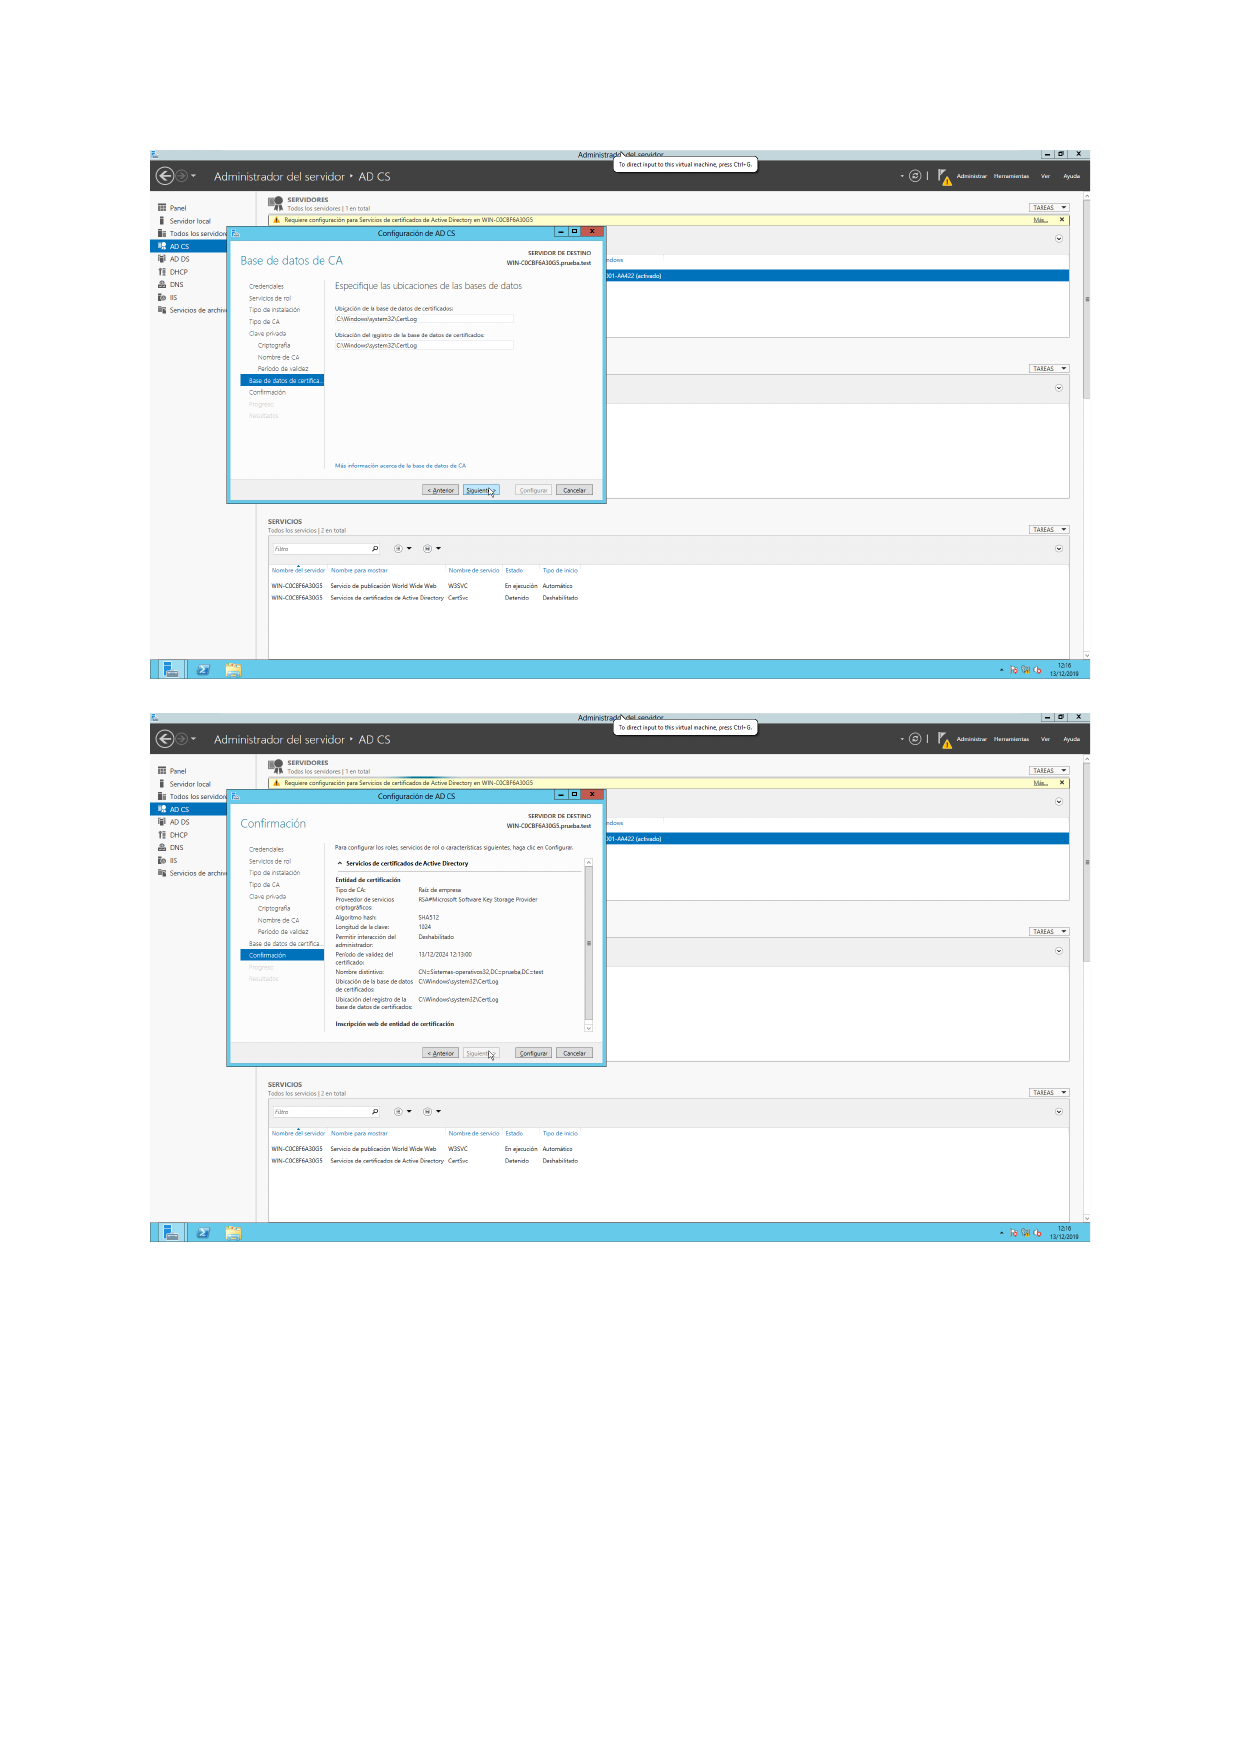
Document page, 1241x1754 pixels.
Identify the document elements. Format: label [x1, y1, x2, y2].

picture [150, 713, 1091, 1242]
picture [150, 150, 1091, 679]
